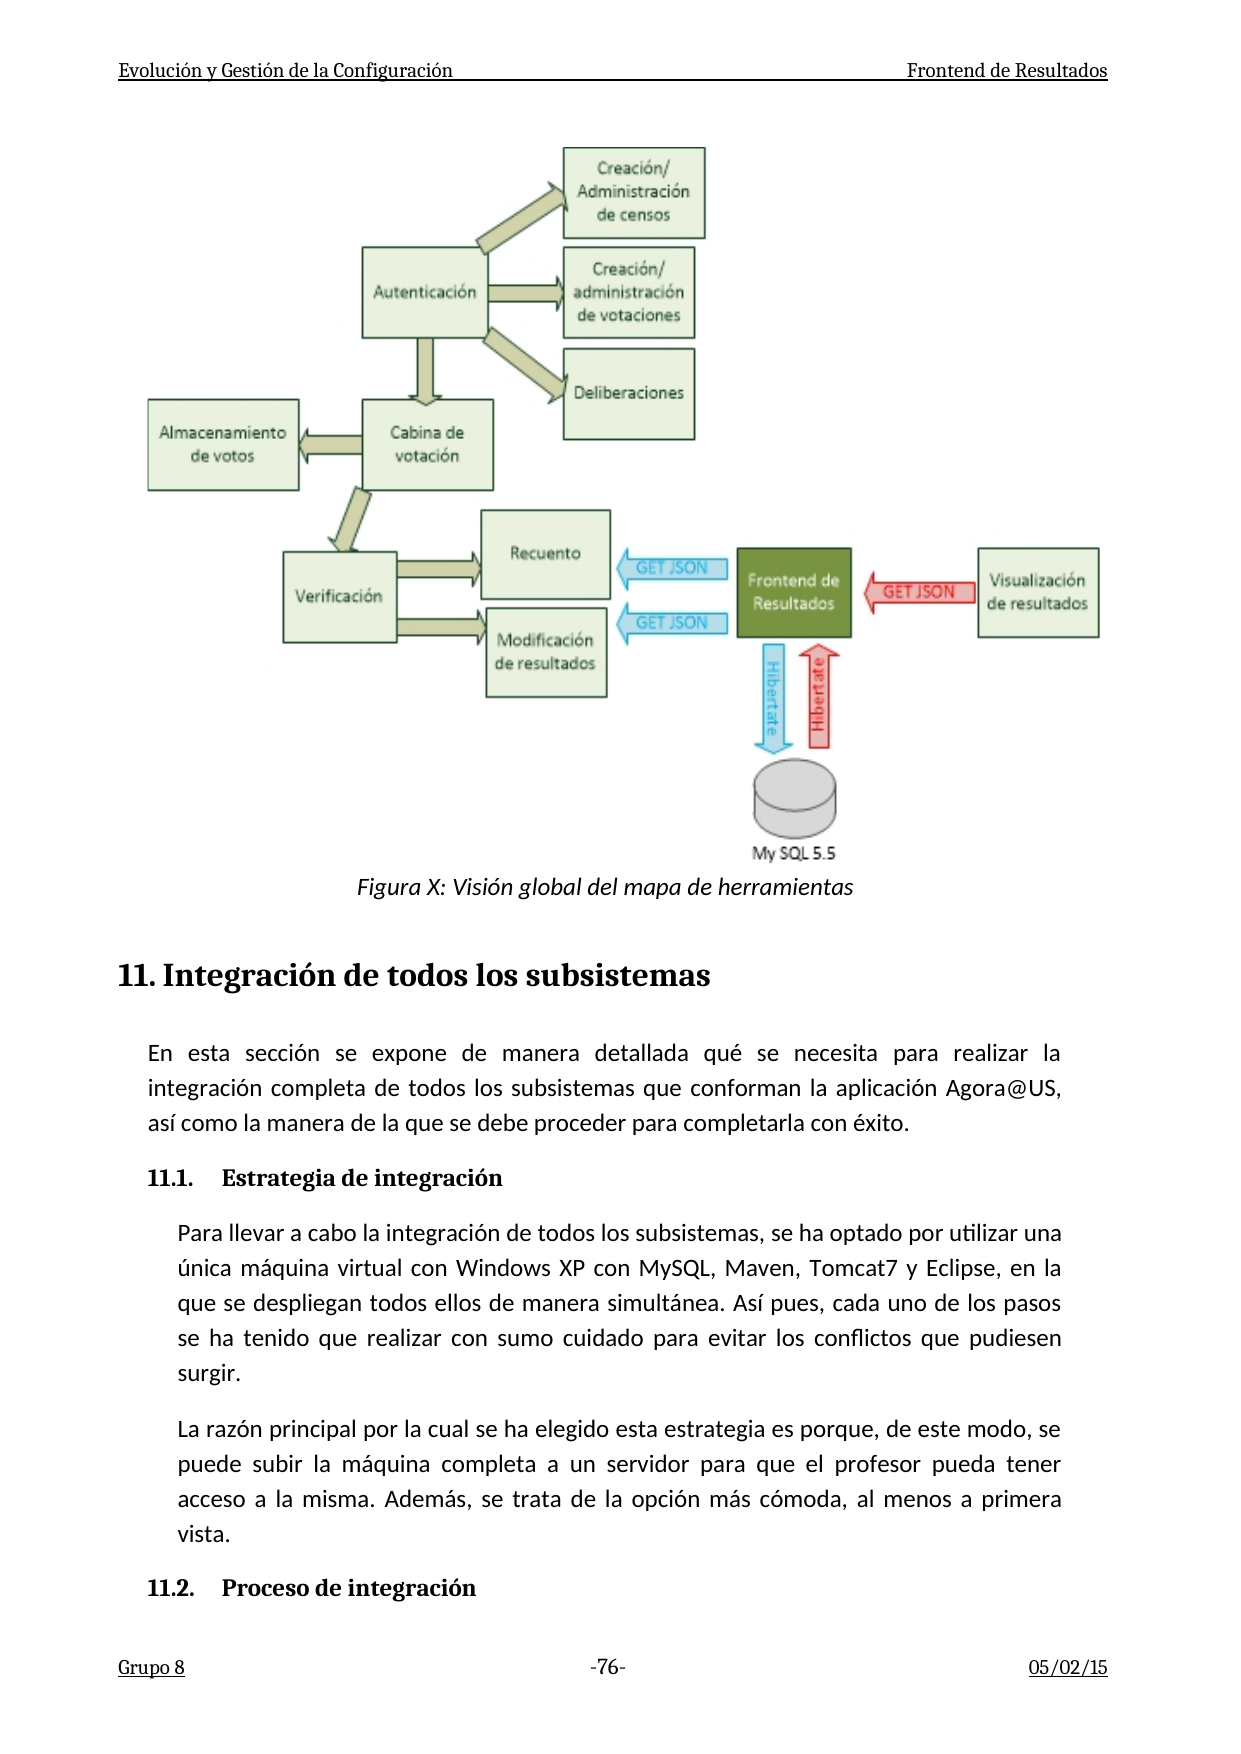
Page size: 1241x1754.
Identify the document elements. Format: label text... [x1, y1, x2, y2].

list Estrategia de integración [148, 1163, 1063, 1192]
subtitle Integración de todos los subsistemas [118, 956, 1063, 994]
text La razón principal por la cual se ha elegido esta estrategia es porque, de este modo, se puede subir la máquina completa a un servidor para que el profesor pueda tener acceso a la misma. Además, se trata de la opción más cómoda, al menos a primera vista. [177, 1413, 1063, 1549]
text En esta sección se expone de manera detallada qué se necesita para realizar la integración completa de todos los subsistemas que conforman la aplicación Agora@US, así como la manera de la que se debe proceder para completarla con éxito. [148, 1038, 1063, 1138]
text Figura X: Visión global del mapa de herramientas [148, 871, 1063, 902]
text Para llevar a cabo la integración de todos los subsistemas, se ha optado por utilizar una única máquina virtual con Windows XP con MySQL, Maven, Tomcat7 y Eclipse, en la que se despliegan todos ellos de manera simultánea. Así pues, cada uno de los pasos se ha tenido que realizar con sumo cuidado para evitar los conflictos que pudiesen surgir. [177, 1217, 1063, 1388]
list Proceso de integración [148, 1574, 1063, 1603]
picture [147, 147, 1100, 867]
